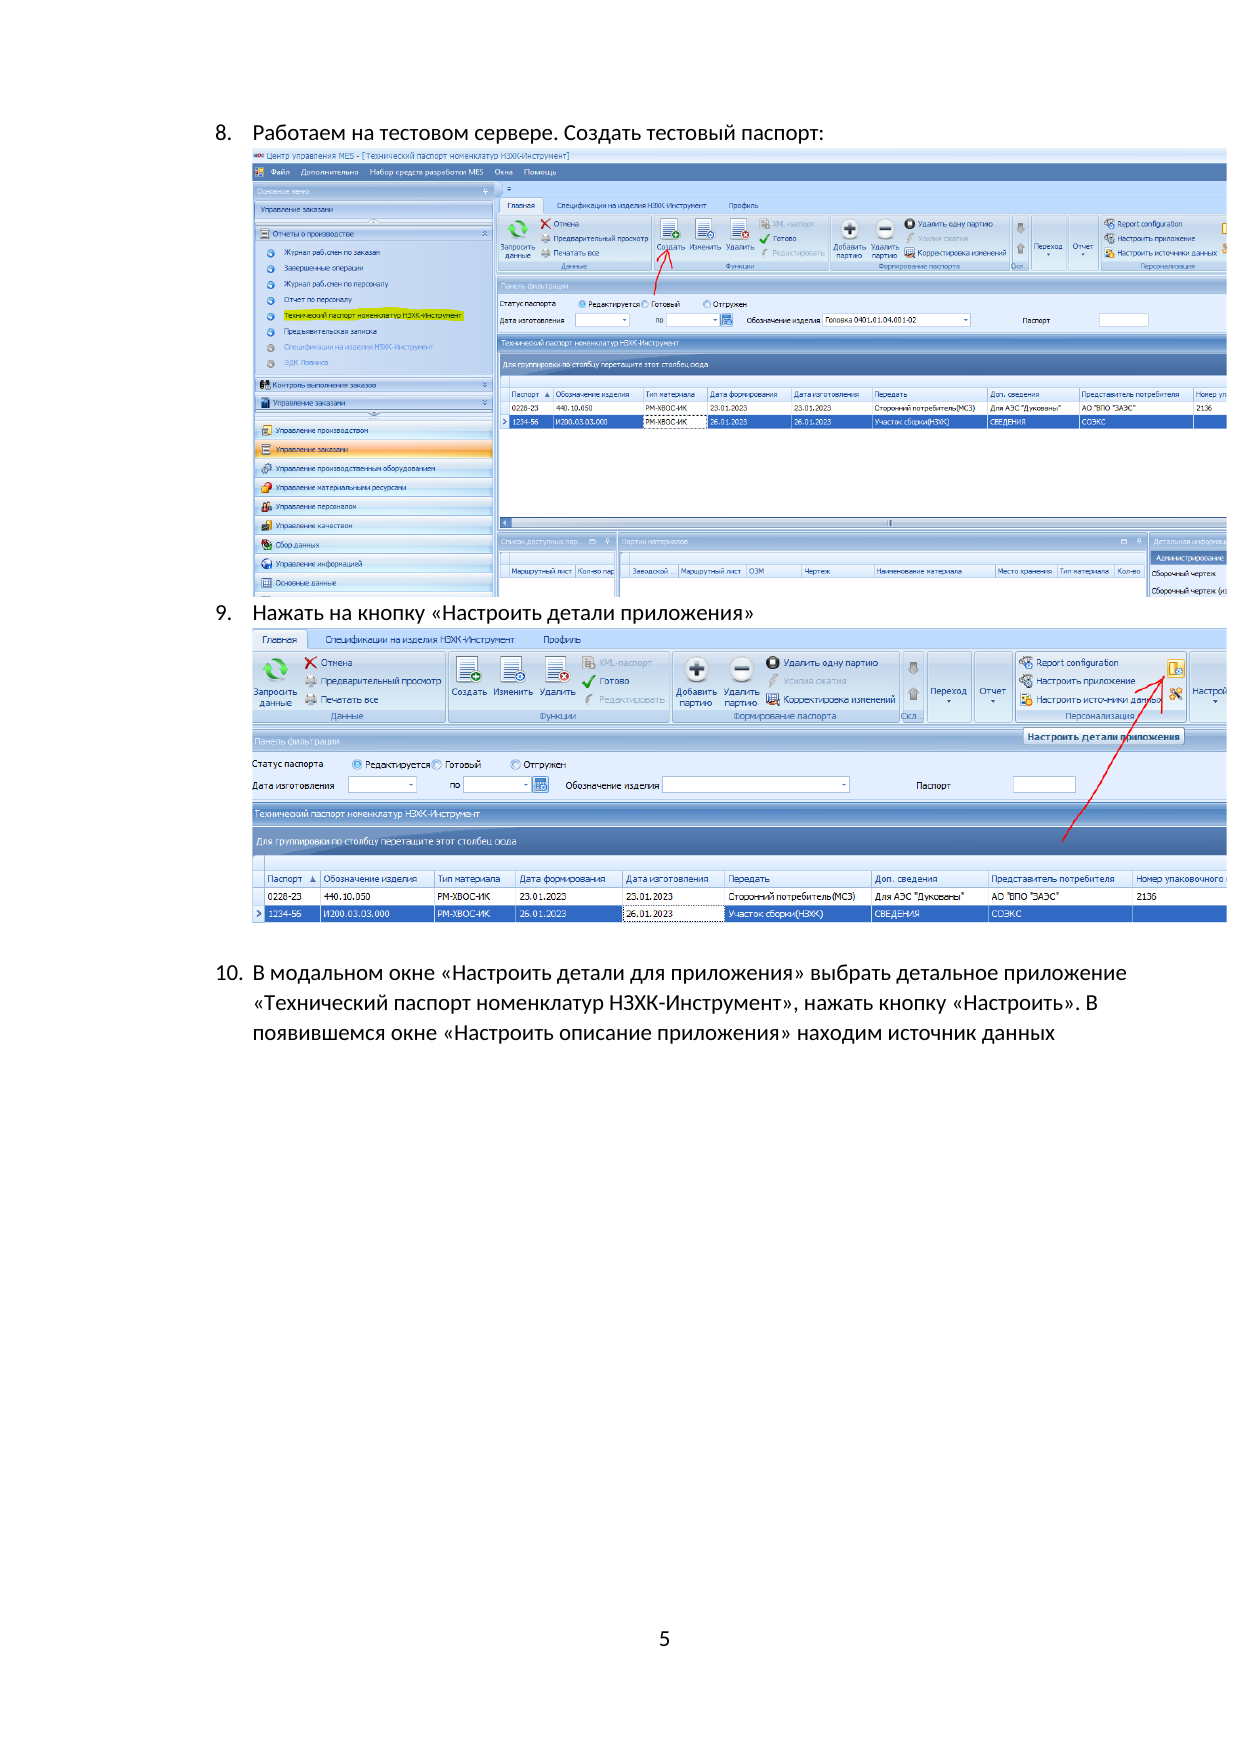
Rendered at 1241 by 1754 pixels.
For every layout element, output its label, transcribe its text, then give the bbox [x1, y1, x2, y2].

picture [252, 628, 1227, 956]
list В модальном окне «Настроить детали для приложения» выбрать детальное приложение «Технический паспорт номенклатур НЗХК-Инструмент», нажать кнопку «Настроить». В появившемся окне «Настроить описание приложения» находим источник данных «U_Cpass_allList»: [215, 958, 1152, 1046]
picture [252, 148, 1227, 597]
